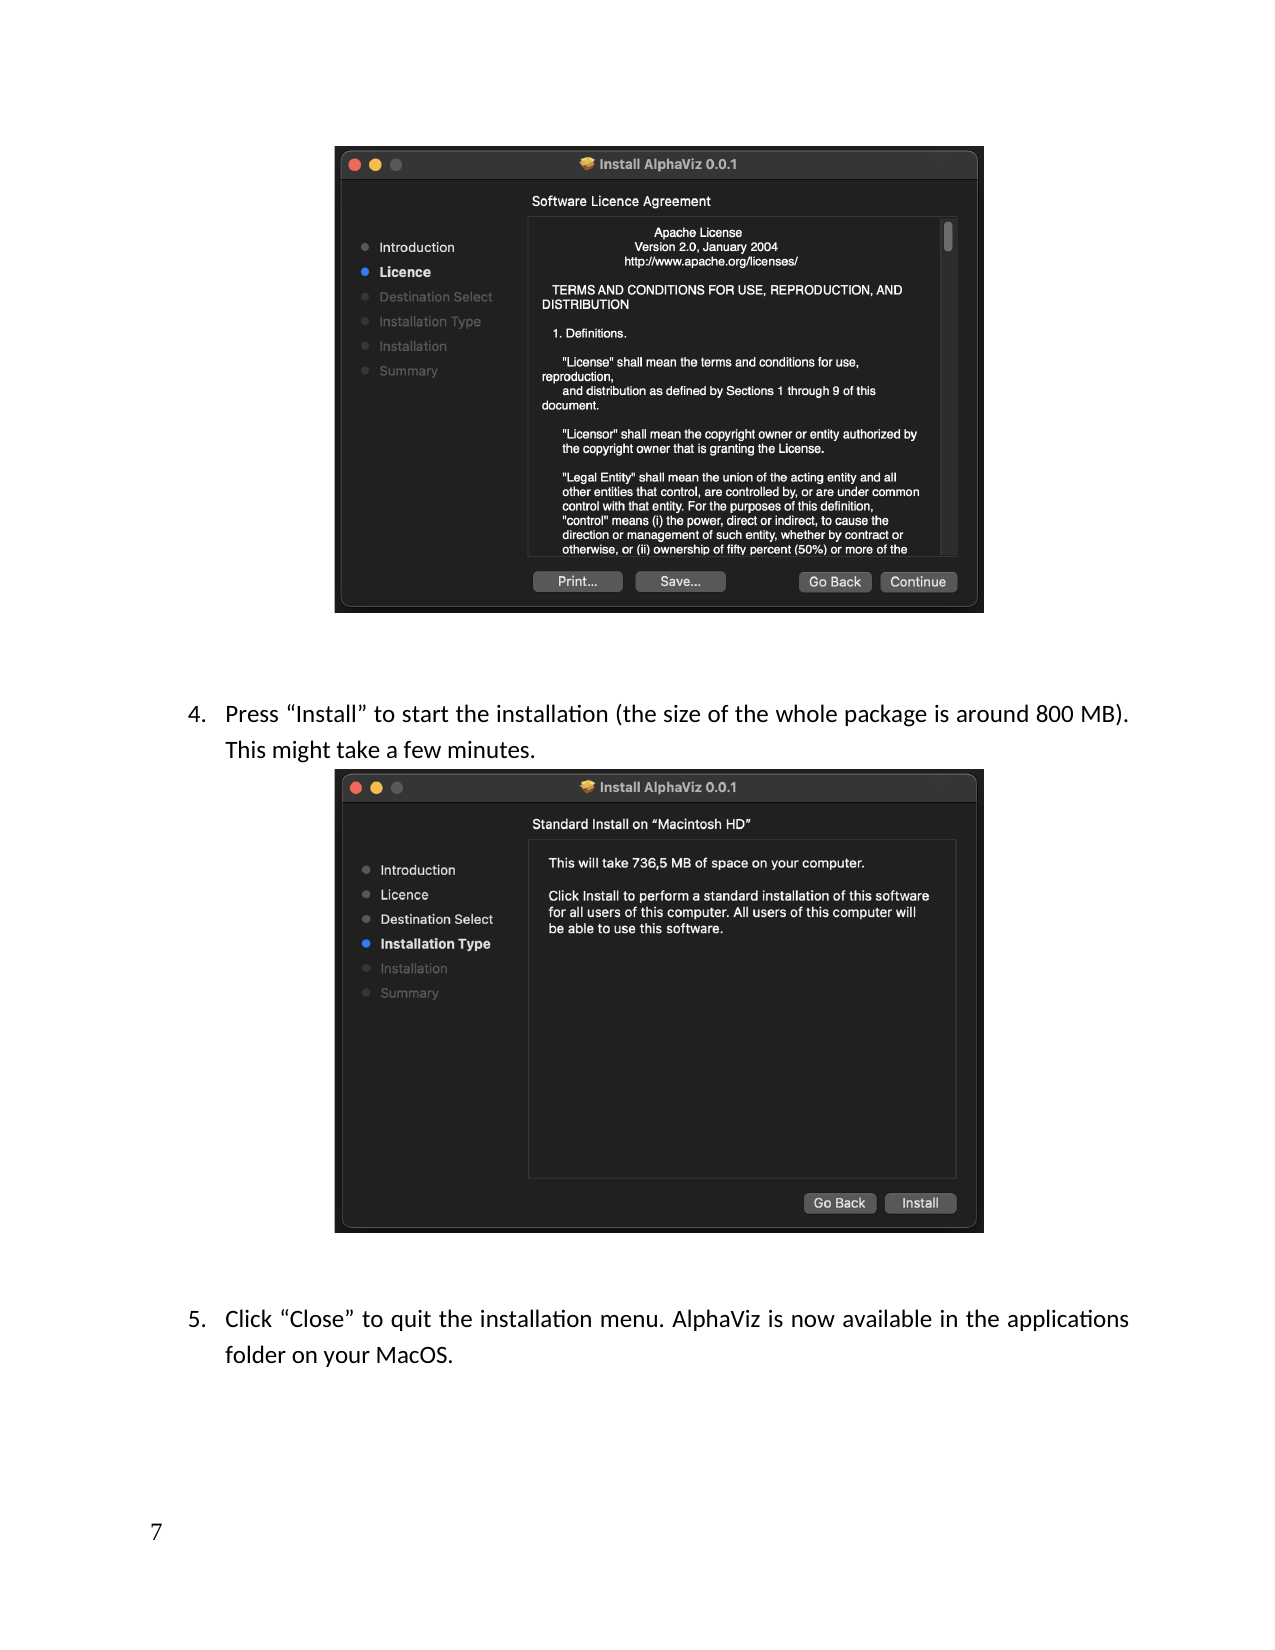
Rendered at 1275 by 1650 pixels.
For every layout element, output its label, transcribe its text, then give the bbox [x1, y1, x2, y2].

picture [334, 769, 984, 1233]
list Click “Close” to quit the installation menu. AlphaViz is now available in the applications folder on your MacOS. [188, 1303, 1131, 1369]
list Press “Install” to start the installation (the size of the whole package is around 800 MB). This might take a few minutes. [188, 698, 1131, 764]
picture [334, 146, 984, 613]
